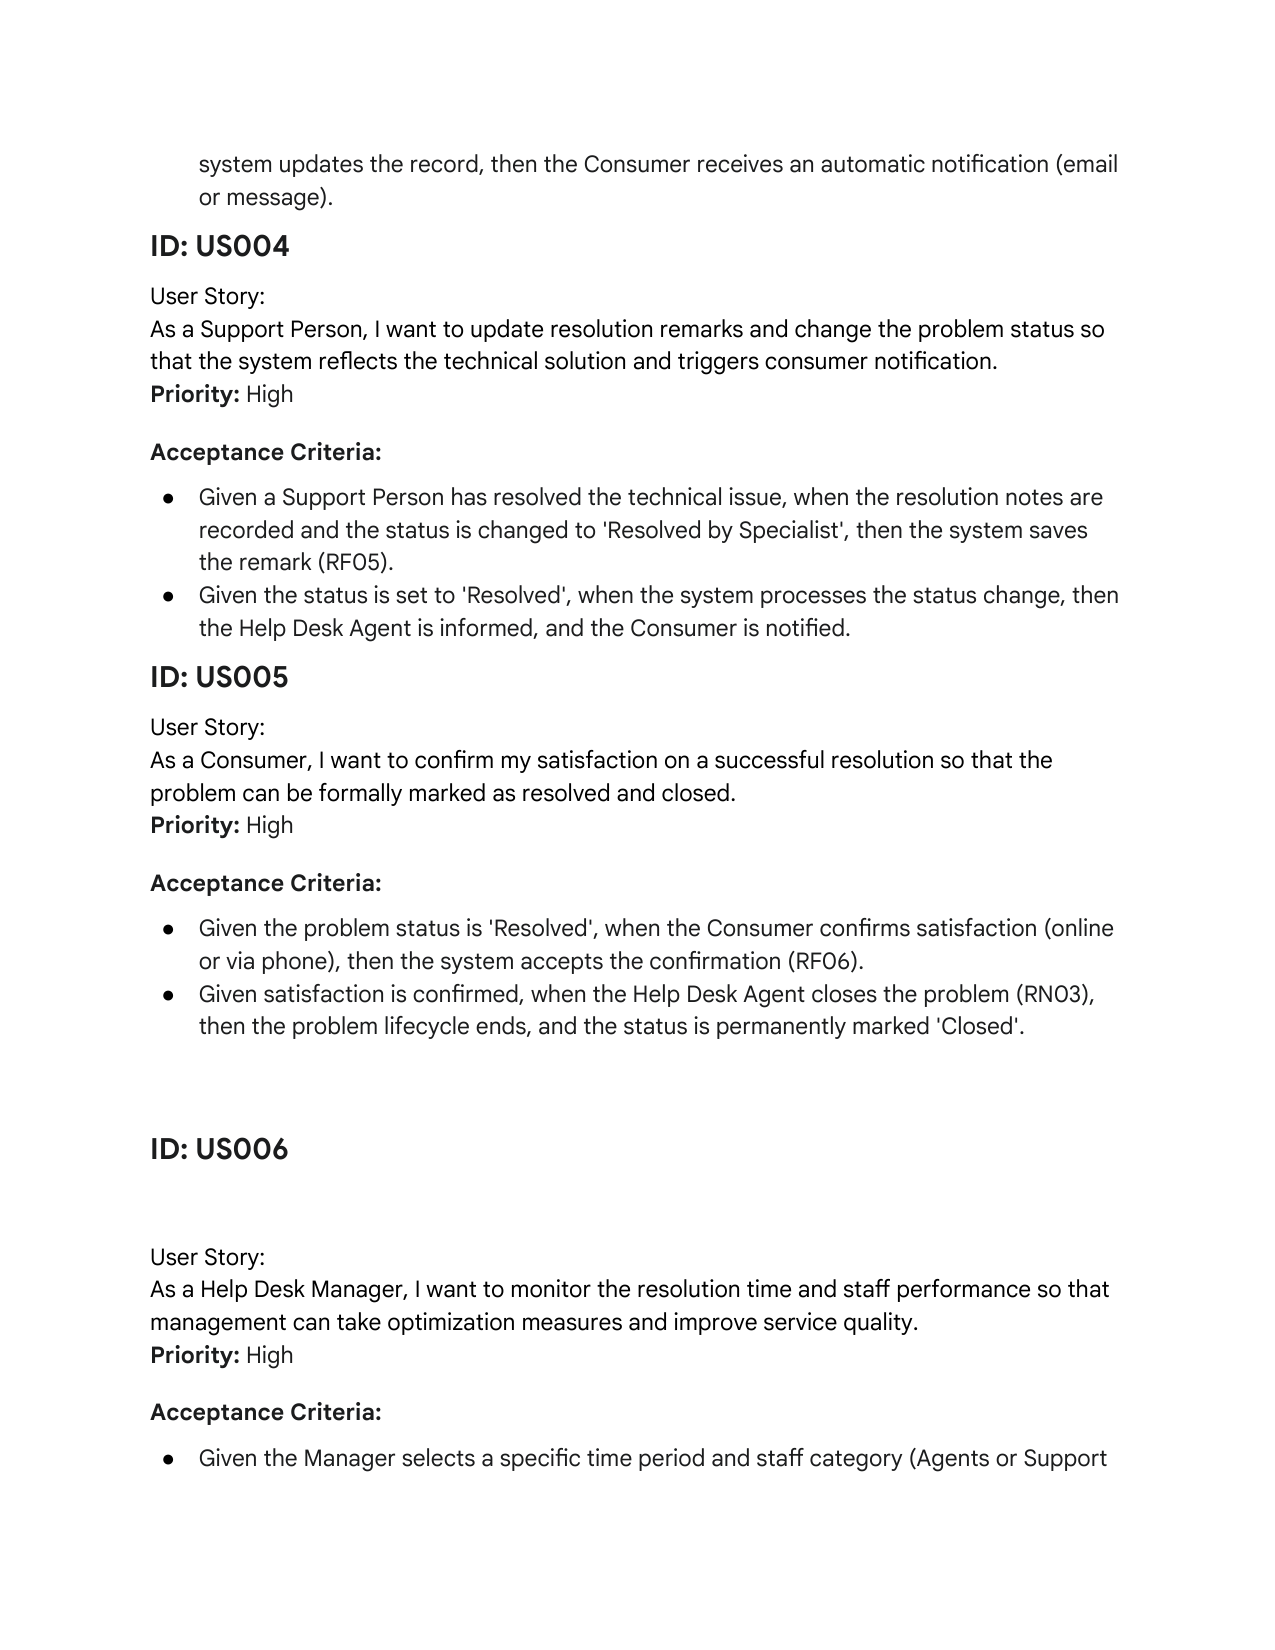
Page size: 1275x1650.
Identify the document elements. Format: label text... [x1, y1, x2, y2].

list Given the status is set to 'Resolved', when the system processes the status change, then the Help Desk Agent is informed, and the Consumer is notified. [161, 581, 1125, 643]
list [161, 1444, 1125, 1473]
text Acceptance Criteria: [150, 1399, 1125, 1427]
list Given satisfaction is confirmed, when the Help Desk Agent closes the problem (RN03), then the problem lifecycle ends, and the status is permanently marked 'Closed'. [161, 980, 1125, 1041]
text User Story: [150, 713, 1125, 742]
text As a Help Desk Manager, I want to monitor the resolution time and staff performance so that management can take optimization measures and improve service quality. [150, 1276, 1125, 1337]
subtitle ID: US004 [150, 228, 1125, 264]
text User Story: [150, 1243, 1125, 1272]
subtitle ID: US005 [150, 659, 1125, 696]
list Given the problem status is 'Resolved', when the Consumer confirms satisfaction (online or via phone), then the system accepts the confirmation (RF06). [161, 914, 1125, 976]
text As a Support Person, I want to update resolution remarks and change the problem status so that the system reflects the technical solution and triggers consumer notification. [150, 315, 1125, 376]
text Priority: High [150, 380, 1125, 409]
list Given a Support Person has resolved the technical issue, when the resolution notes are recorded and the status is changed to 'Resolved by Specialist', then the system saves the remark (RF05). [161, 483, 1125, 577]
text User Story: [150, 282, 1125, 311]
text Priority: High [150, 811, 1125, 840]
text Acceptance Criteria: [150, 438, 1125, 467]
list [161, 150, 1125, 211]
text Priority: High [150, 1341, 1125, 1370]
text As a Consumer, I want to confirm my satisfaction on a successful resolution so that the problem can be formally marked as resolved and closed. [150, 746, 1125, 807]
subtitle ID: US006 [150, 1131, 1125, 1167]
text Acceptance Criteria: [150, 869, 1125, 898]
